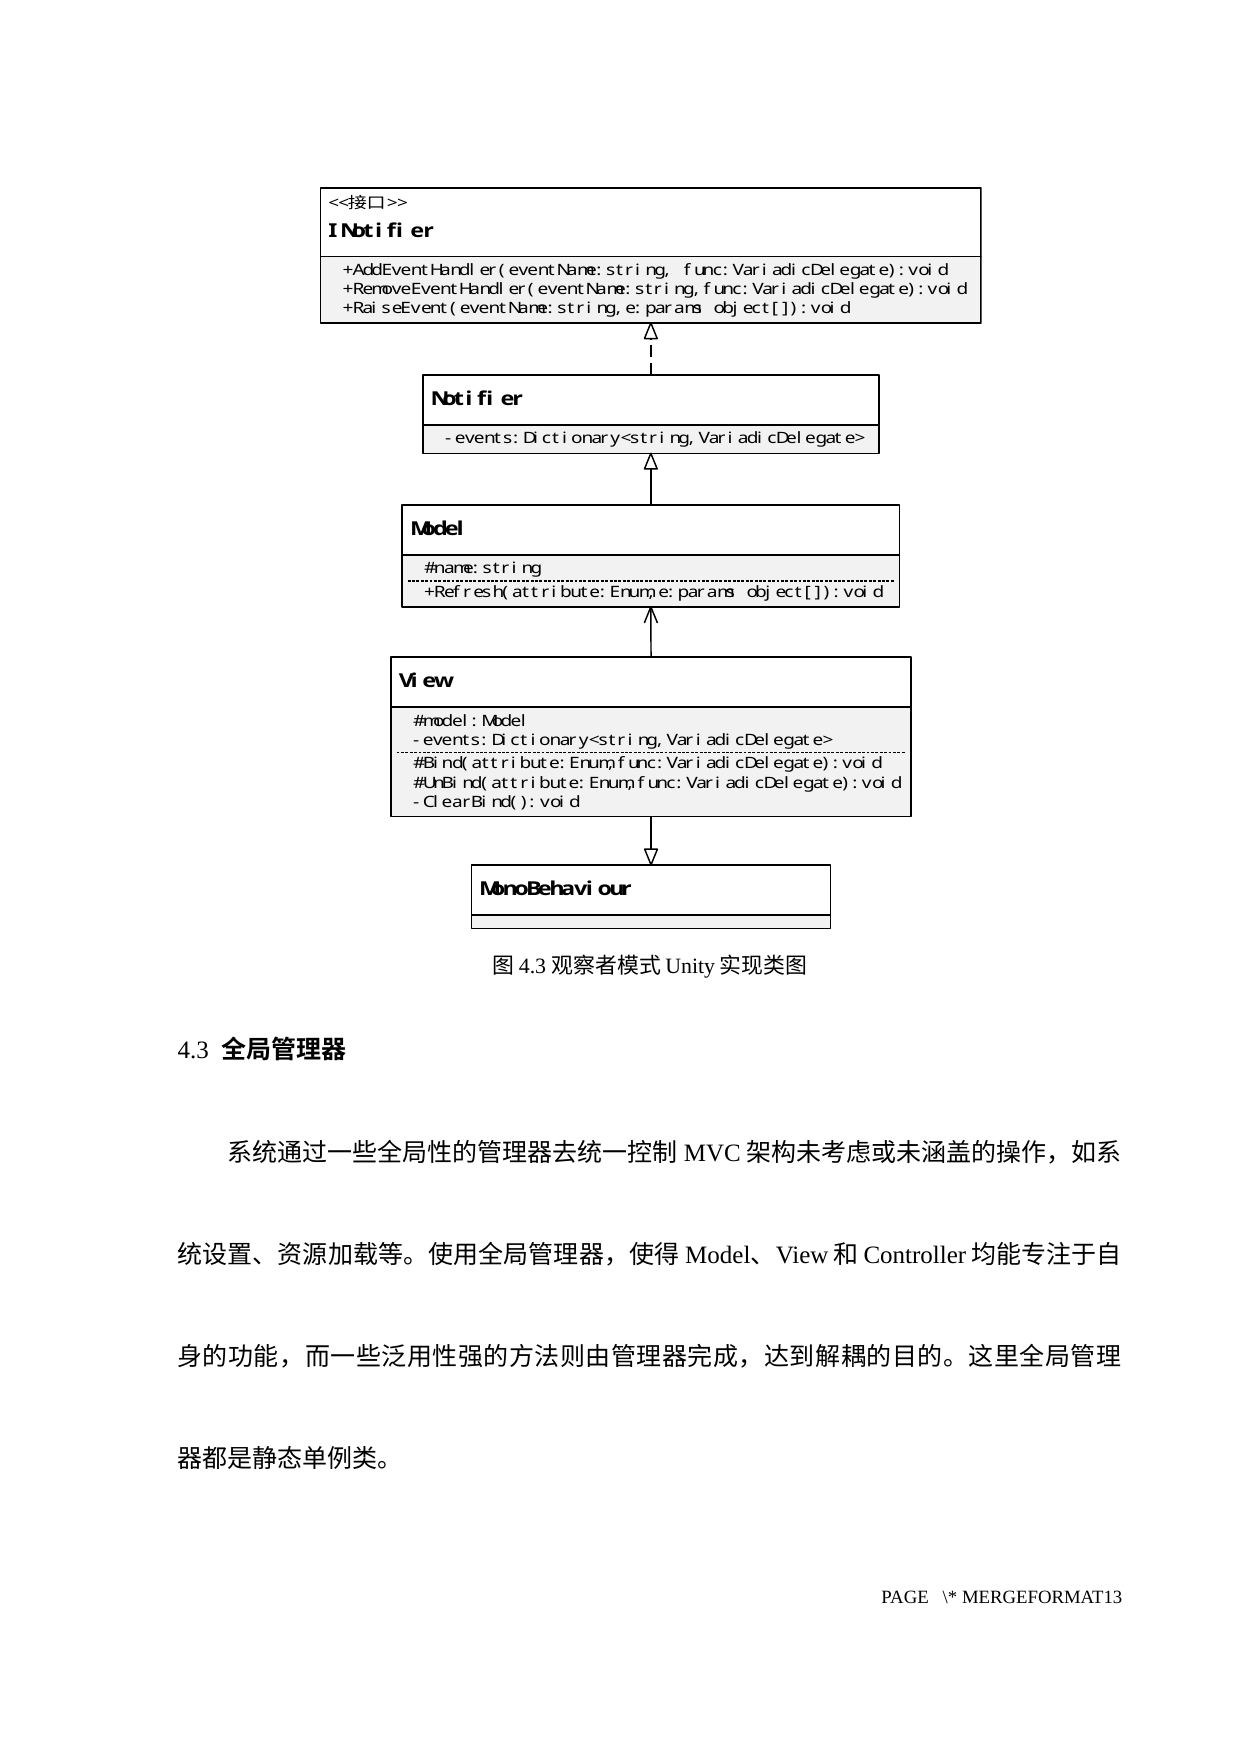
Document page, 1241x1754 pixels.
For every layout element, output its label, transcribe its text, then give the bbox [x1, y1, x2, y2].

text 系统通过一些全局性的管理器去统一控制MVC架构未考虑或未涵盖的操作，如系统设置、资源加载等。使用全局管理器，使得Model、View和Controller均能专注于自身的功能，而一些泛用性强的方法则由管理器完成，达到解耦的目的。这里全局管理器都是静态单例类。 [177, 1117, 1122, 1490]
subtitle 全局管理器 [177, 1014, 1122, 1082]
text 图4.3 观察者模式Unity实现类图 [177, 947, 1122, 981]
